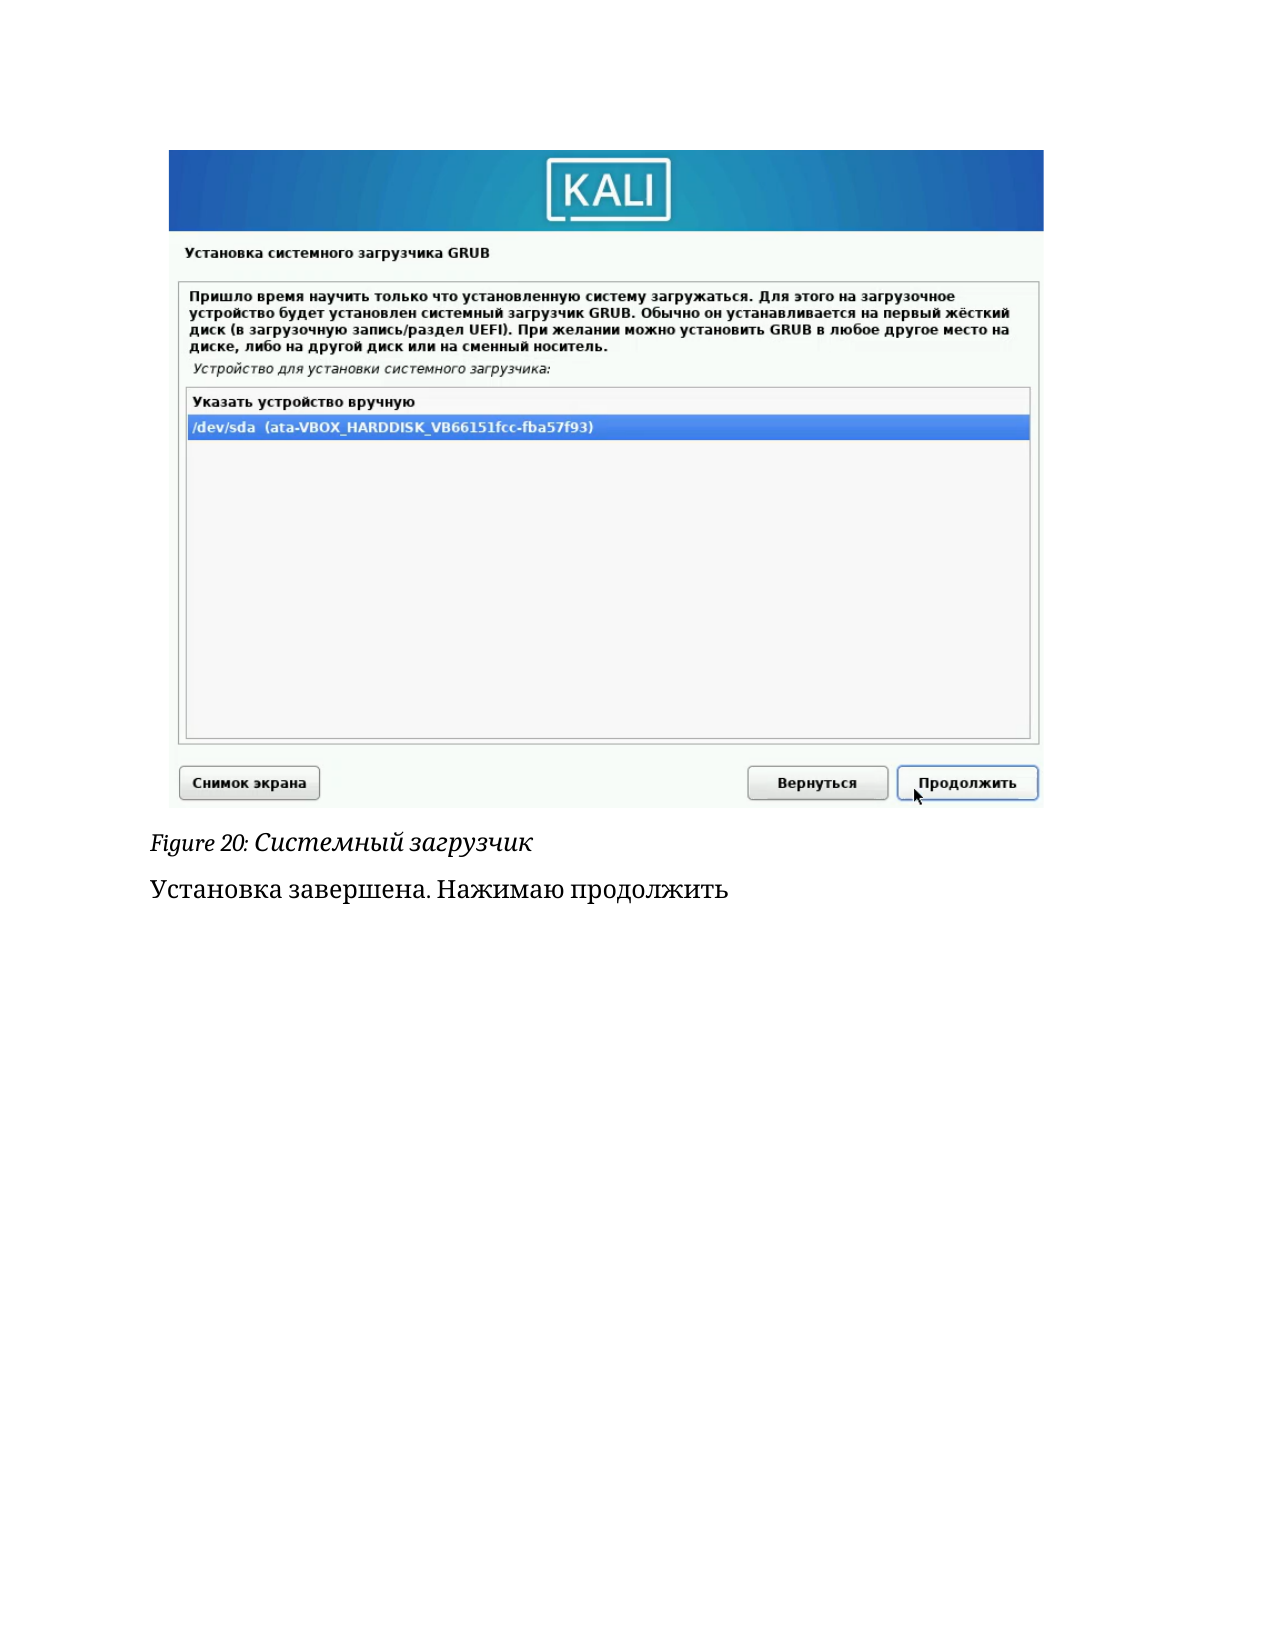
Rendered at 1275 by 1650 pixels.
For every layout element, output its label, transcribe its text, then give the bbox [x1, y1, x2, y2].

text Установка завершена. Нажимаю продолжить [150, 876, 1125, 905]
picture [168, 150, 1044, 808]
text Figure 20: Системный загрузчик [150, 828, 1125, 857]
